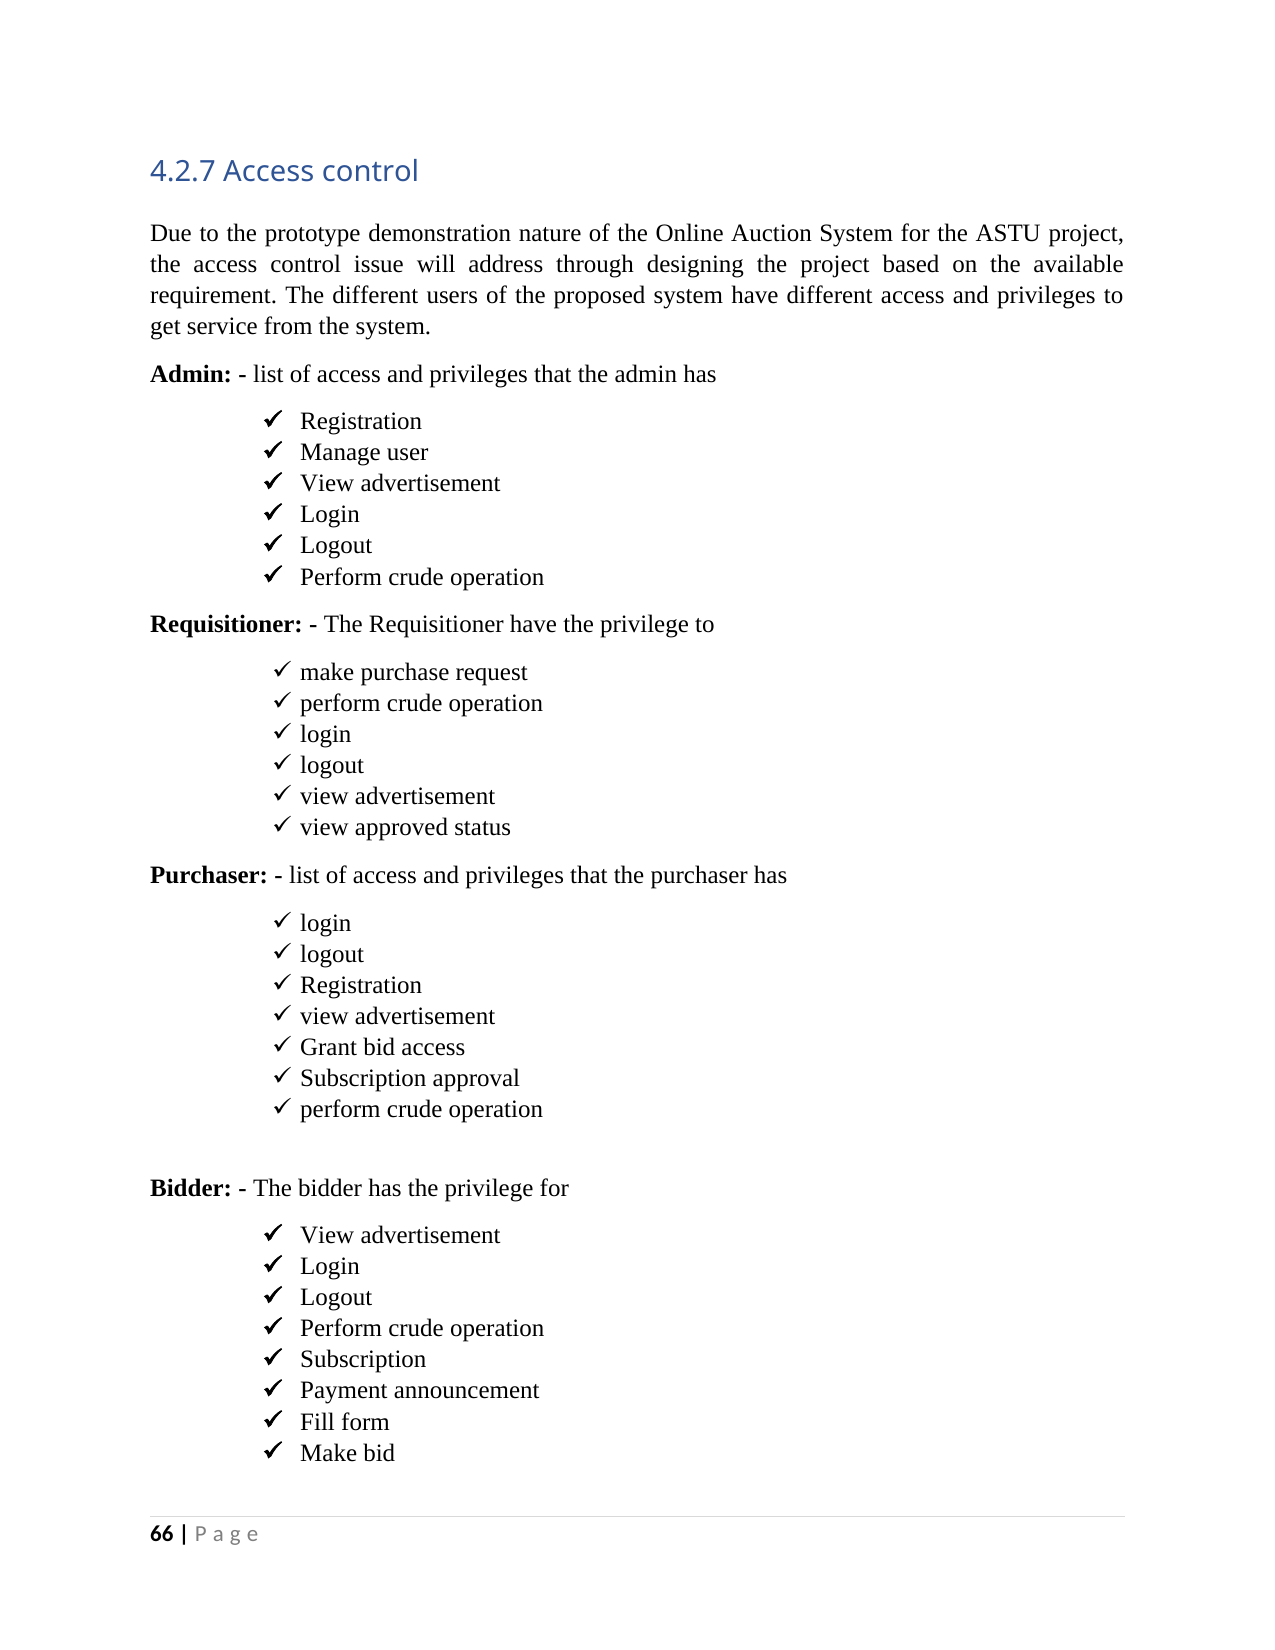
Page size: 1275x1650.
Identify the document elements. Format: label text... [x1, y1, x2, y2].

list login [225, 719, 1125, 748]
list Payment announcement [262, 1376, 1125, 1404]
list Manage user [262, 437, 1125, 466]
list Registration [262, 406, 1125, 435]
list Make bid [262, 1438, 1125, 1466]
list View advertisement [262, 1220, 1125, 1249]
text Admin: - list of access and privileges that the admin has [150, 359, 1125, 387]
list view approved status [225, 812, 1125, 841]
text Due to the prototype demonstration nature of the Online Auction System for the ASTU project, the access control issue will address through designing the project based on the available requirement. The different users of the proposed system have different access and privileges to get service from the system. [150, 218, 1125, 340]
list Logout [262, 1282, 1125, 1311]
list Subscription [262, 1344, 1125, 1373]
text Requisitioner: - The Requisitioner have the privilege to [150, 609, 1125, 638]
list login [225, 908, 1125, 936]
list Perform crude operation [262, 562, 1125, 590]
list Login [262, 499, 1125, 528]
list perform crude operation [225, 688, 1125, 717]
subtitle 4.2.7 Access control [150, 150, 1125, 190]
list perform crude operation [225, 1094, 1125, 1123]
list make purchase request [225, 657, 1125, 686]
list Login [262, 1251, 1125, 1280]
list view advertisement [225, 1001, 1125, 1029]
list Grant bid access [216, 1032, 1125, 1061]
list Perform crude operation [262, 1313, 1125, 1342]
list view advertisement [225, 781, 1125, 810]
list Registration [216, 970, 1125, 998]
text Bidder: - The bidder has the privilege for [150, 1173, 1125, 1201]
list logout [225, 939, 1125, 967]
list Subscription approval [216, 1063, 1125, 1092]
list Fill form [262, 1407, 1125, 1435]
list logout [225, 750, 1125, 779]
list View advertisement [262, 468, 1125, 497]
list Logout [262, 531, 1125, 559]
text Purchaser: - list of access and privileges that the purchaser has [150, 860, 1125, 889]
